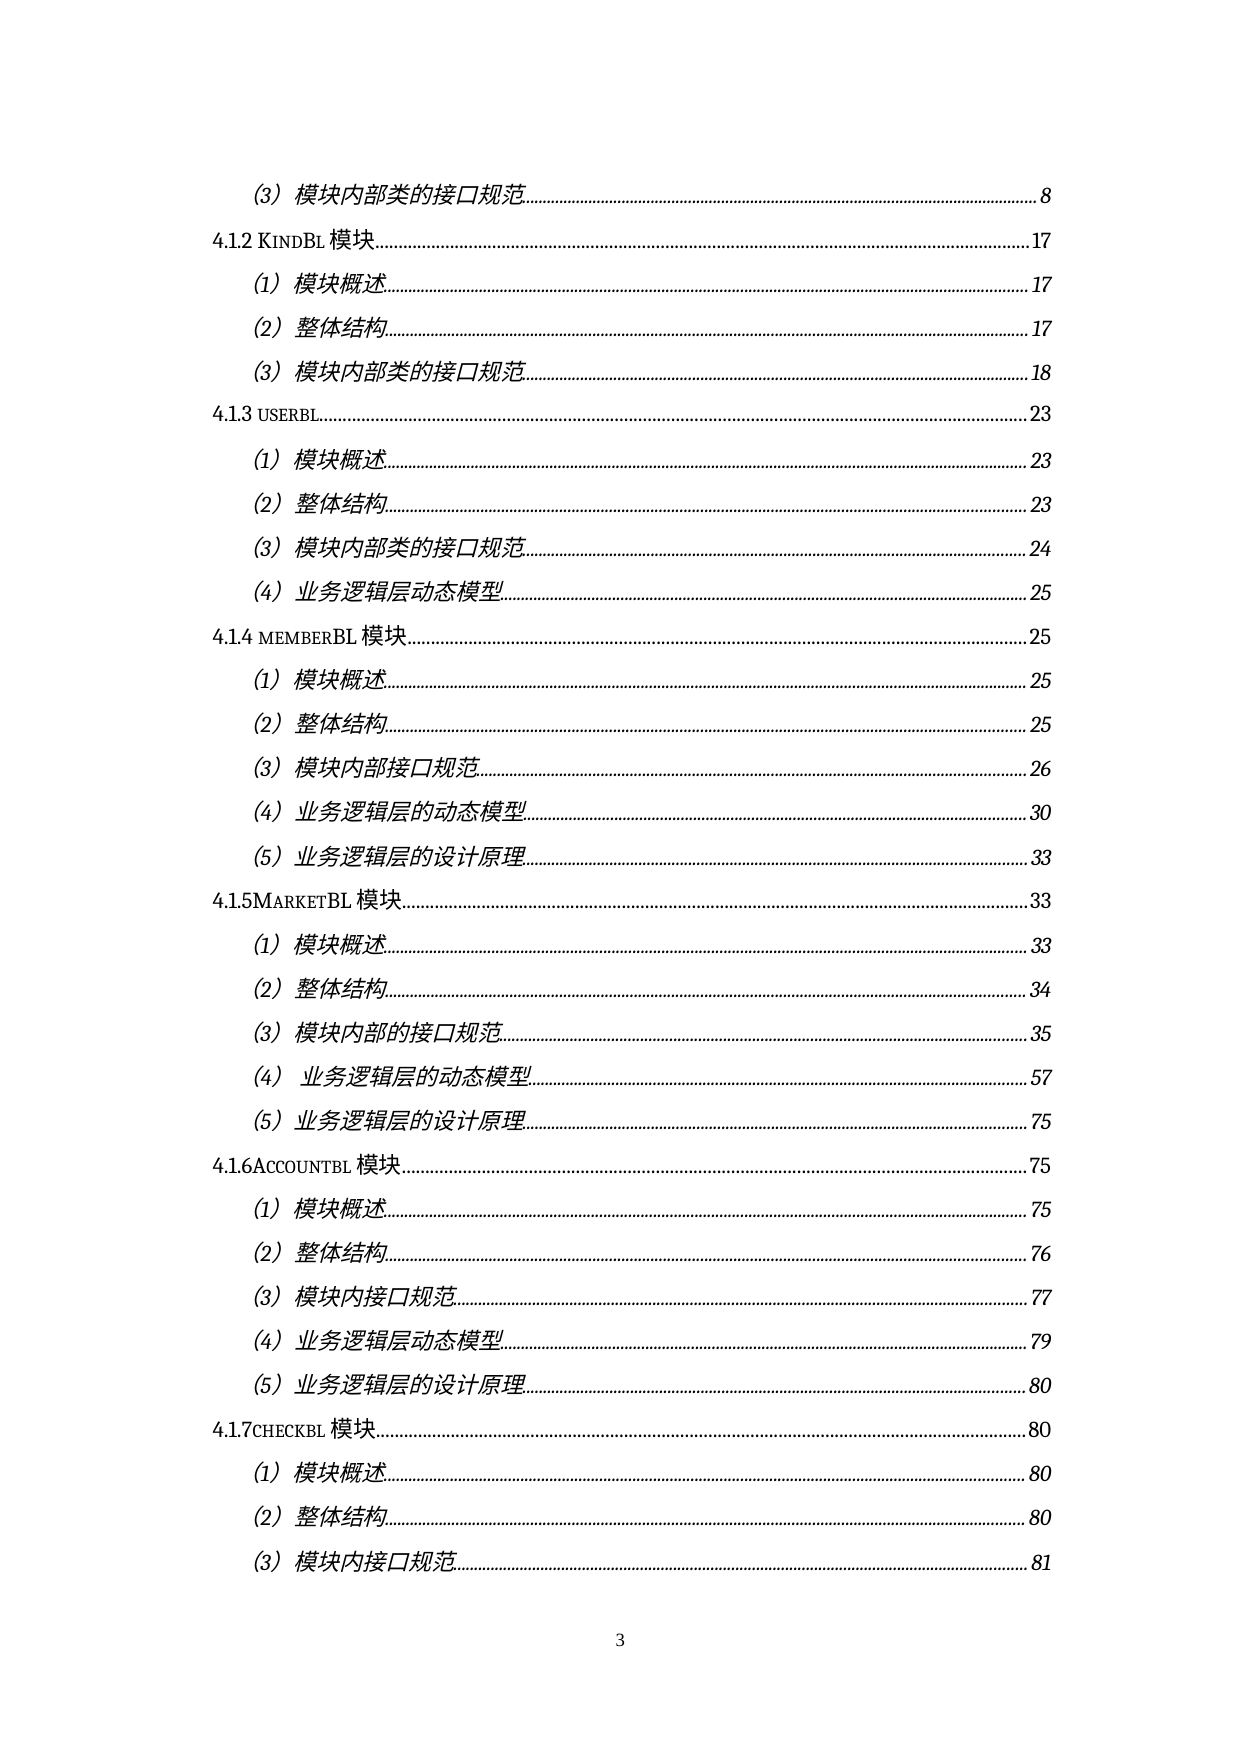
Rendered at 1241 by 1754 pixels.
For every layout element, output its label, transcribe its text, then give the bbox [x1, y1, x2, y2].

text （2）整体结构 17 [237, 304, 1053, 348]
text （2）整体结构 80 [237, 1494, 1053, 1538]
text （4）业务逻辑层动态模型 79 [237, 1318, 1053, 1362]
text （4） 业务逻辑层的动态模型 57 [237, 1053, 1053, 1097]
text （2）整体结构 34 [237, 965, 1053, 1009]
text 4.1.5MarketBL模块 33 [212, 877, 1053, 921]
text （3）模块内部的接口规范 35 [237, 1009, 1053, 1053]
text （5）业务逻辑层的设计原理 75 [237, 1097, 1053, 1141]
text （1）模块概述 23 [237, 436, 1053, 480]
text 4.1.4 memberBL模块 25 [212, 613, 1053, 657]
text 4.1.2 KindBl模块 17 [212, 216, 1053, 260]
text （3）模块内部类的接口规范 18 [237, 348, 1053, 392]
text （4）业务逻辑层动态模型 25 [237, 568, 1053, 613]
text （4）业务逻辑层的动态模型 30 [237, 789, 1053, 833]
text （2）整体结构 76 [237, 1229, 1053, 1273]
text 4.1.6Accountbl模块 75 [212, 1141, 1053, 1185]
text （1）模块概述 80 [237, 1450, 1053, 1494]
text （2）整体结构 23 [237, 480, 1053, 524]
text （3）模块内部类的接口规范 24 [237, 524, 1053, 568]
text （3）模块内部类的接口规范 8 [237, 172, 1053, 216]
text （1）模块概述 33 [237, 921, 1053, 965]
text （1）模块概述 17 [237, 260, 1053, 304]
text （5）业务逻辑层的设计原理 33 [237, 833, 1053, 877]
text （2）整体结构 25 [237, 701, 1053, 745]
text （3）模块内接口规范 77 [237, 1273, 1053, 1318]
text （3）模块内部接口规范 26 [237, 745, 1053, 789]
text 4.1.7checkbl模块 80 [212, 1406, 1053, 1450]
text 4.1.3 userbl 23 [212, 392, 1053, 436]
text （1）模块概述 75 [237, 1185, 1053, 1229]
text （1）模块概述 25 [237, 657, 1053, 701]
text （3）模块内接口规范 81 [237, 1538, 1053, 1582]
text （5）业务逻辑层的设计原理 80 [237, 1362, 1053, 1406]
